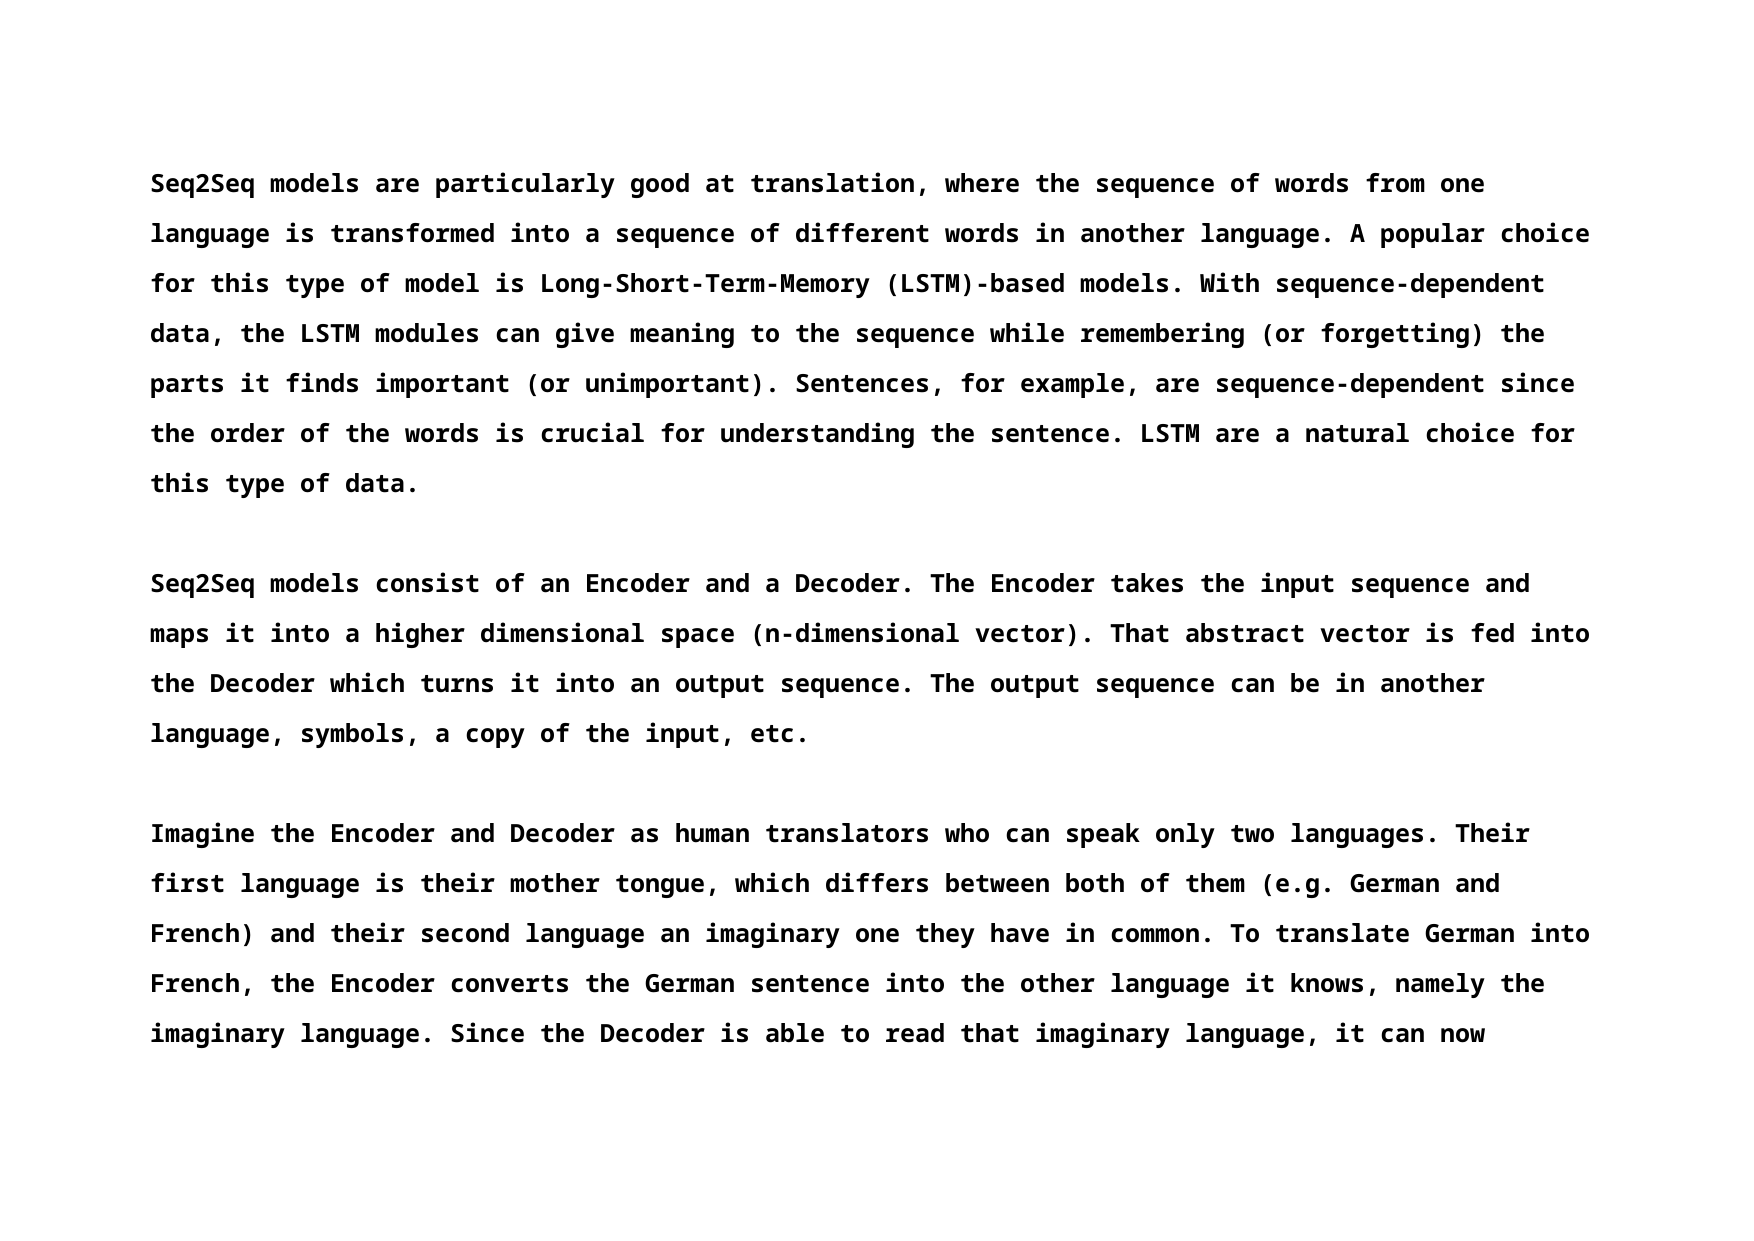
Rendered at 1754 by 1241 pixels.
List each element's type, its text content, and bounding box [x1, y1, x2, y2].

text Seq2Seq models consist of an Encoder and a Decoder. The Encoder takes the input sequence and maps it into a higher dimensional space (n-dimensional vector). That abstract vector is fed into the Decoder which turns it into an output sequence. The output sequence can be in another language, symbols, a copy of the input, etc. [150, 550, 1604, 750]
text Seq2Seq models are particularly good at translation, where the sequence of words from one language is transformed into a sequence of different words in another language. A popular choice for this type of model is Long-Short-Term-Memory (LSTM)-based models. With sequence-dependent data, the LSTM modules can give meaning to the sequence while remembering (or forgetting) the parts it finds important (or unimportant). Sentences, for example, are sequence-dependent since the order of the words is crucial for understanding the sentence. LSTM are a natural choice for this type of data. [150, 150, 1604, 500]
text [150, 800, 1604, 1050]
